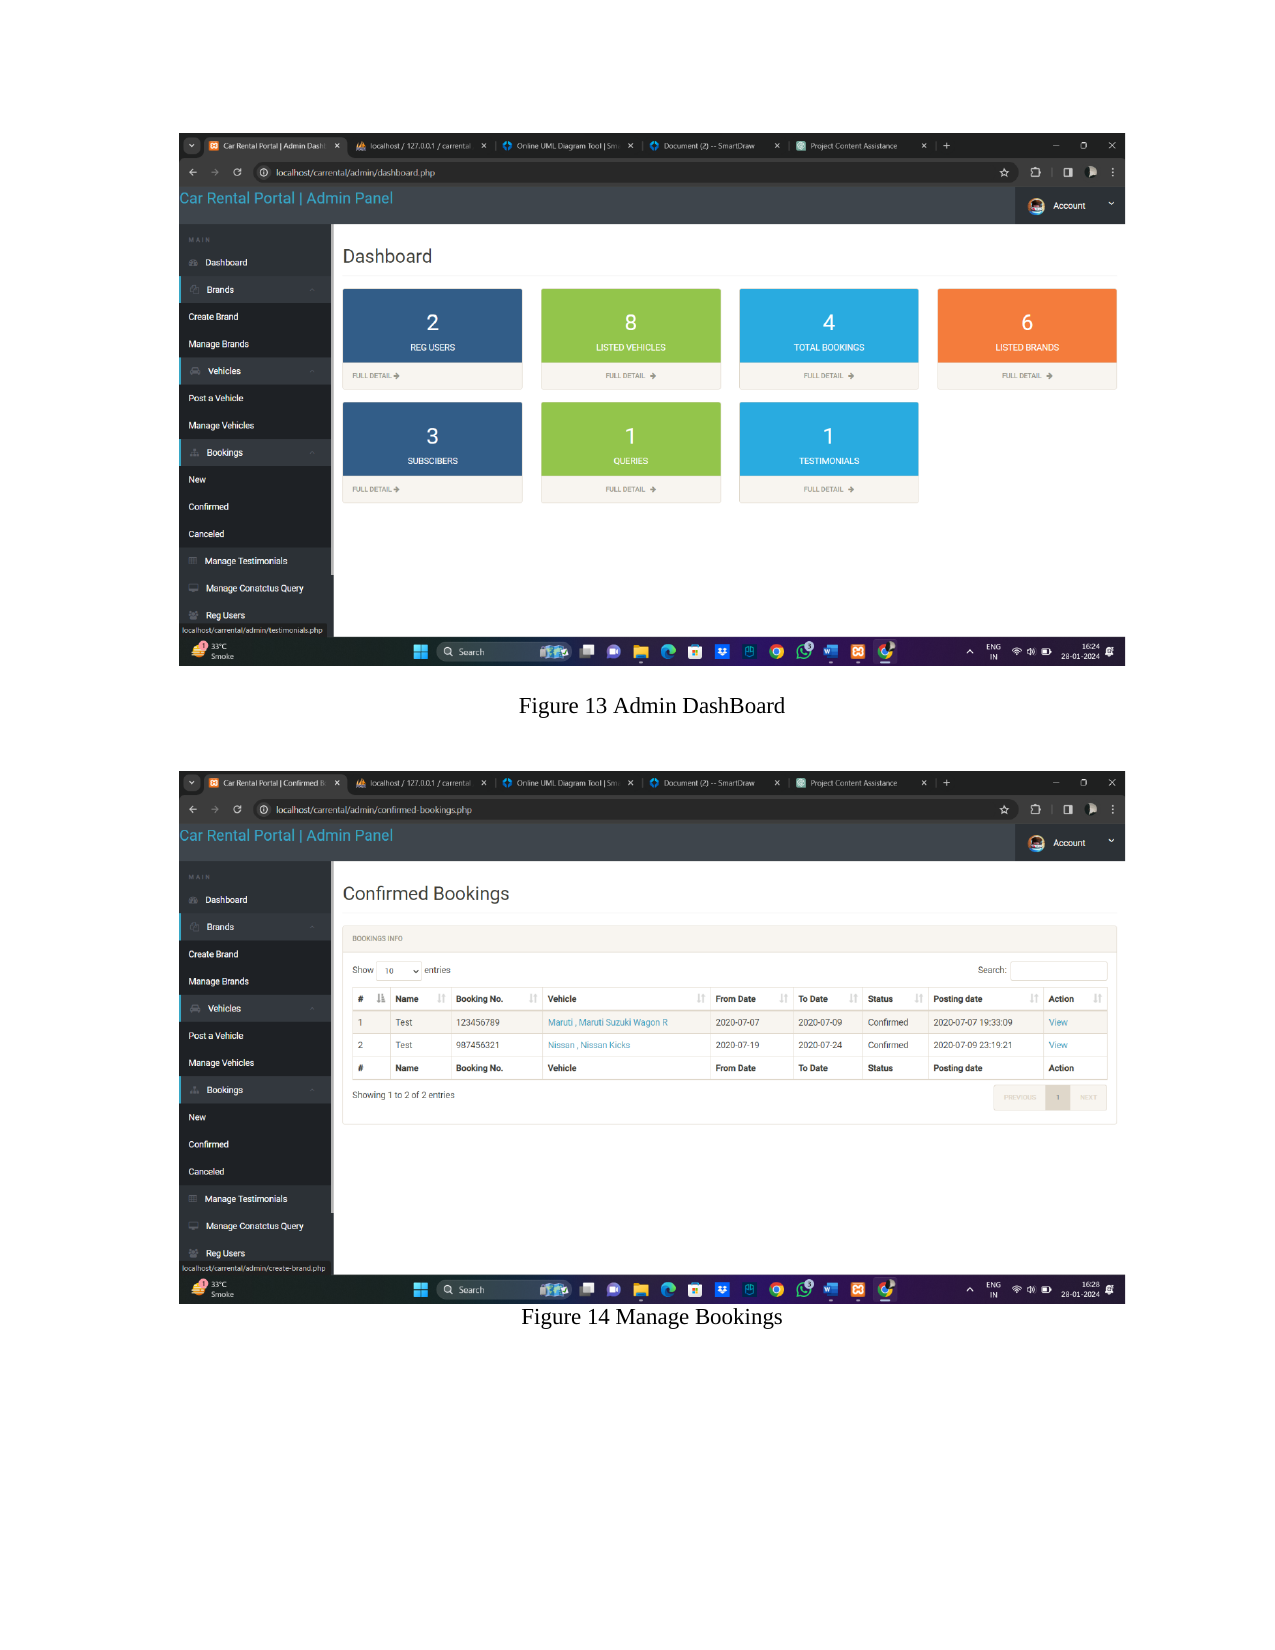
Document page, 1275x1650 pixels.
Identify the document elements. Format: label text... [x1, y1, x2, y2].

text Figure 14 Manage Bookings [179, 1304, 1125, 1330]
picture [179, 133, 1125, 666]
text Figure 13 Admin DashBoard [179, 692, 1125, 718]
picture [179, 771, 1125, 1304]
